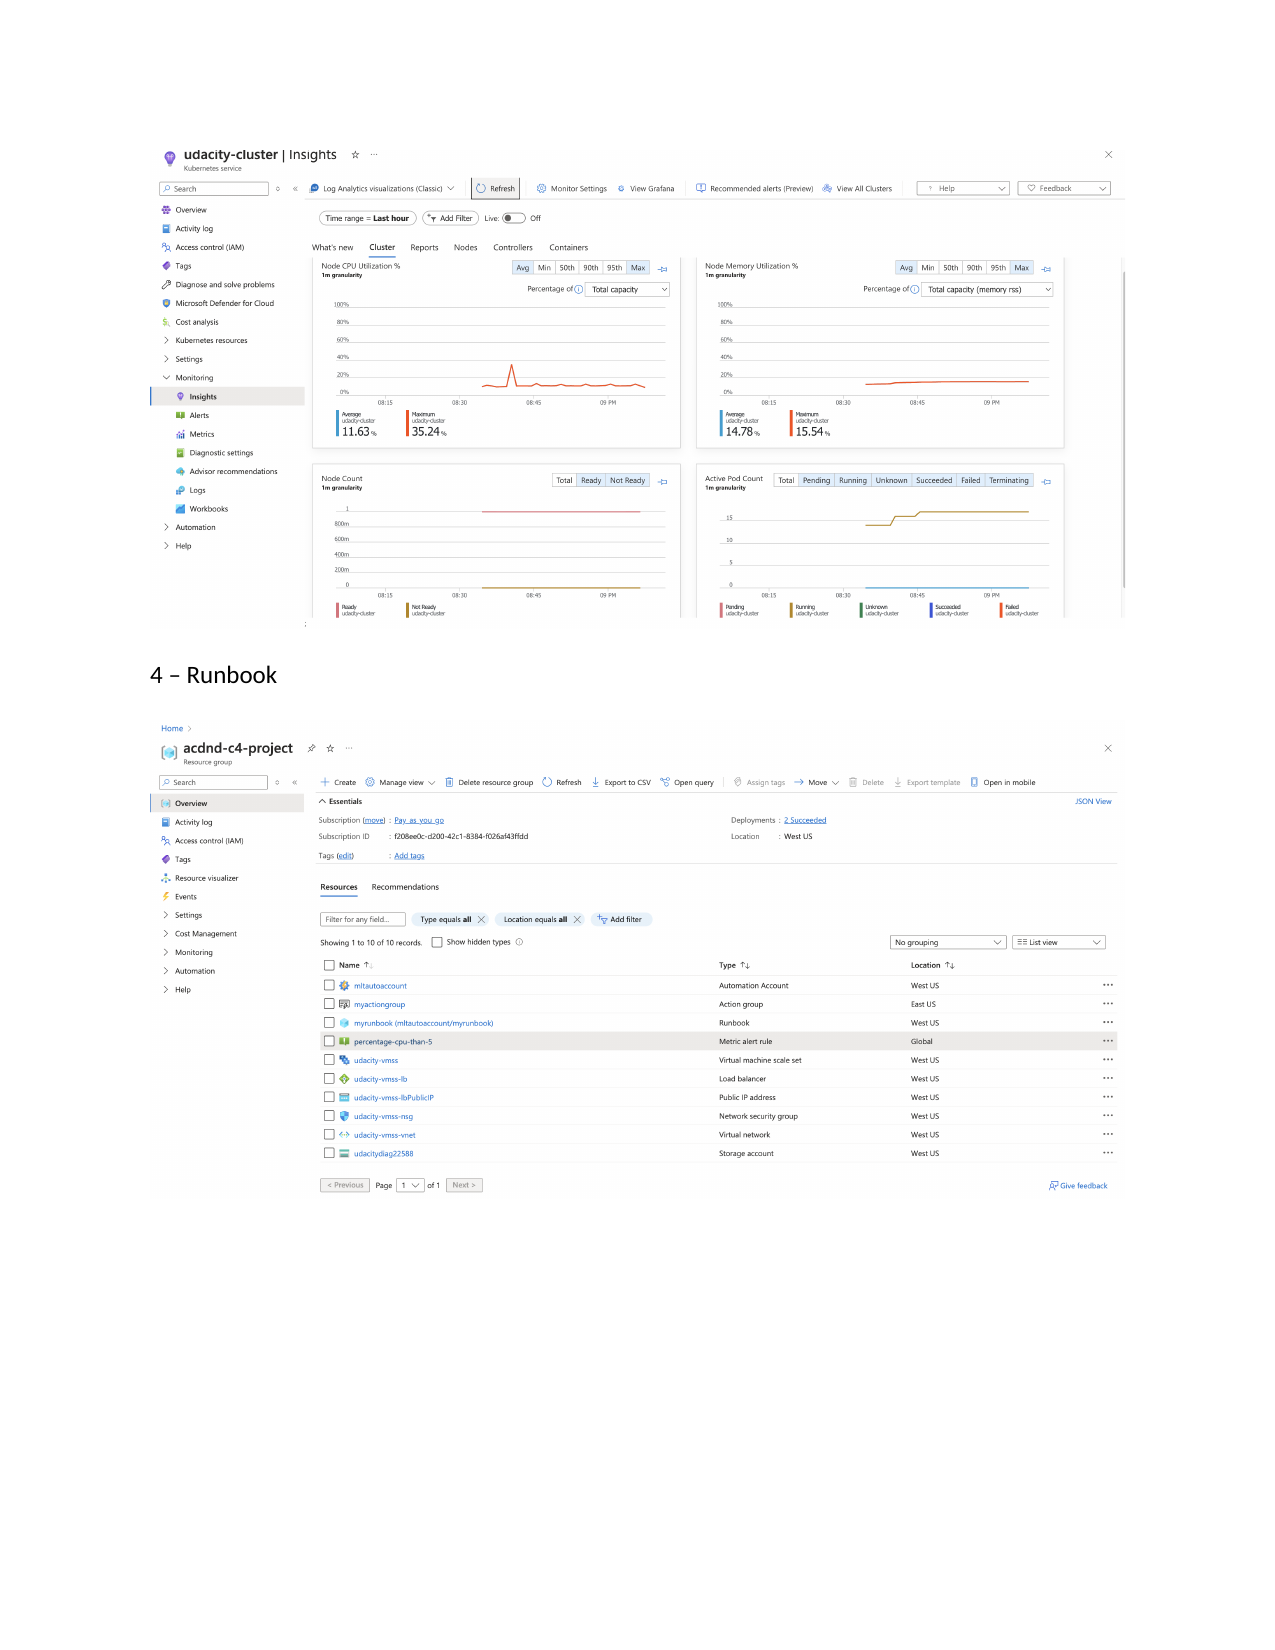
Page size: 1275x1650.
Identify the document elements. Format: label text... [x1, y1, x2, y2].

picture [150, 720, 1125, 1199]
text 4 – Runbook [150, 659, 1125, 690]
picture [150, 150, 1125, 629]
